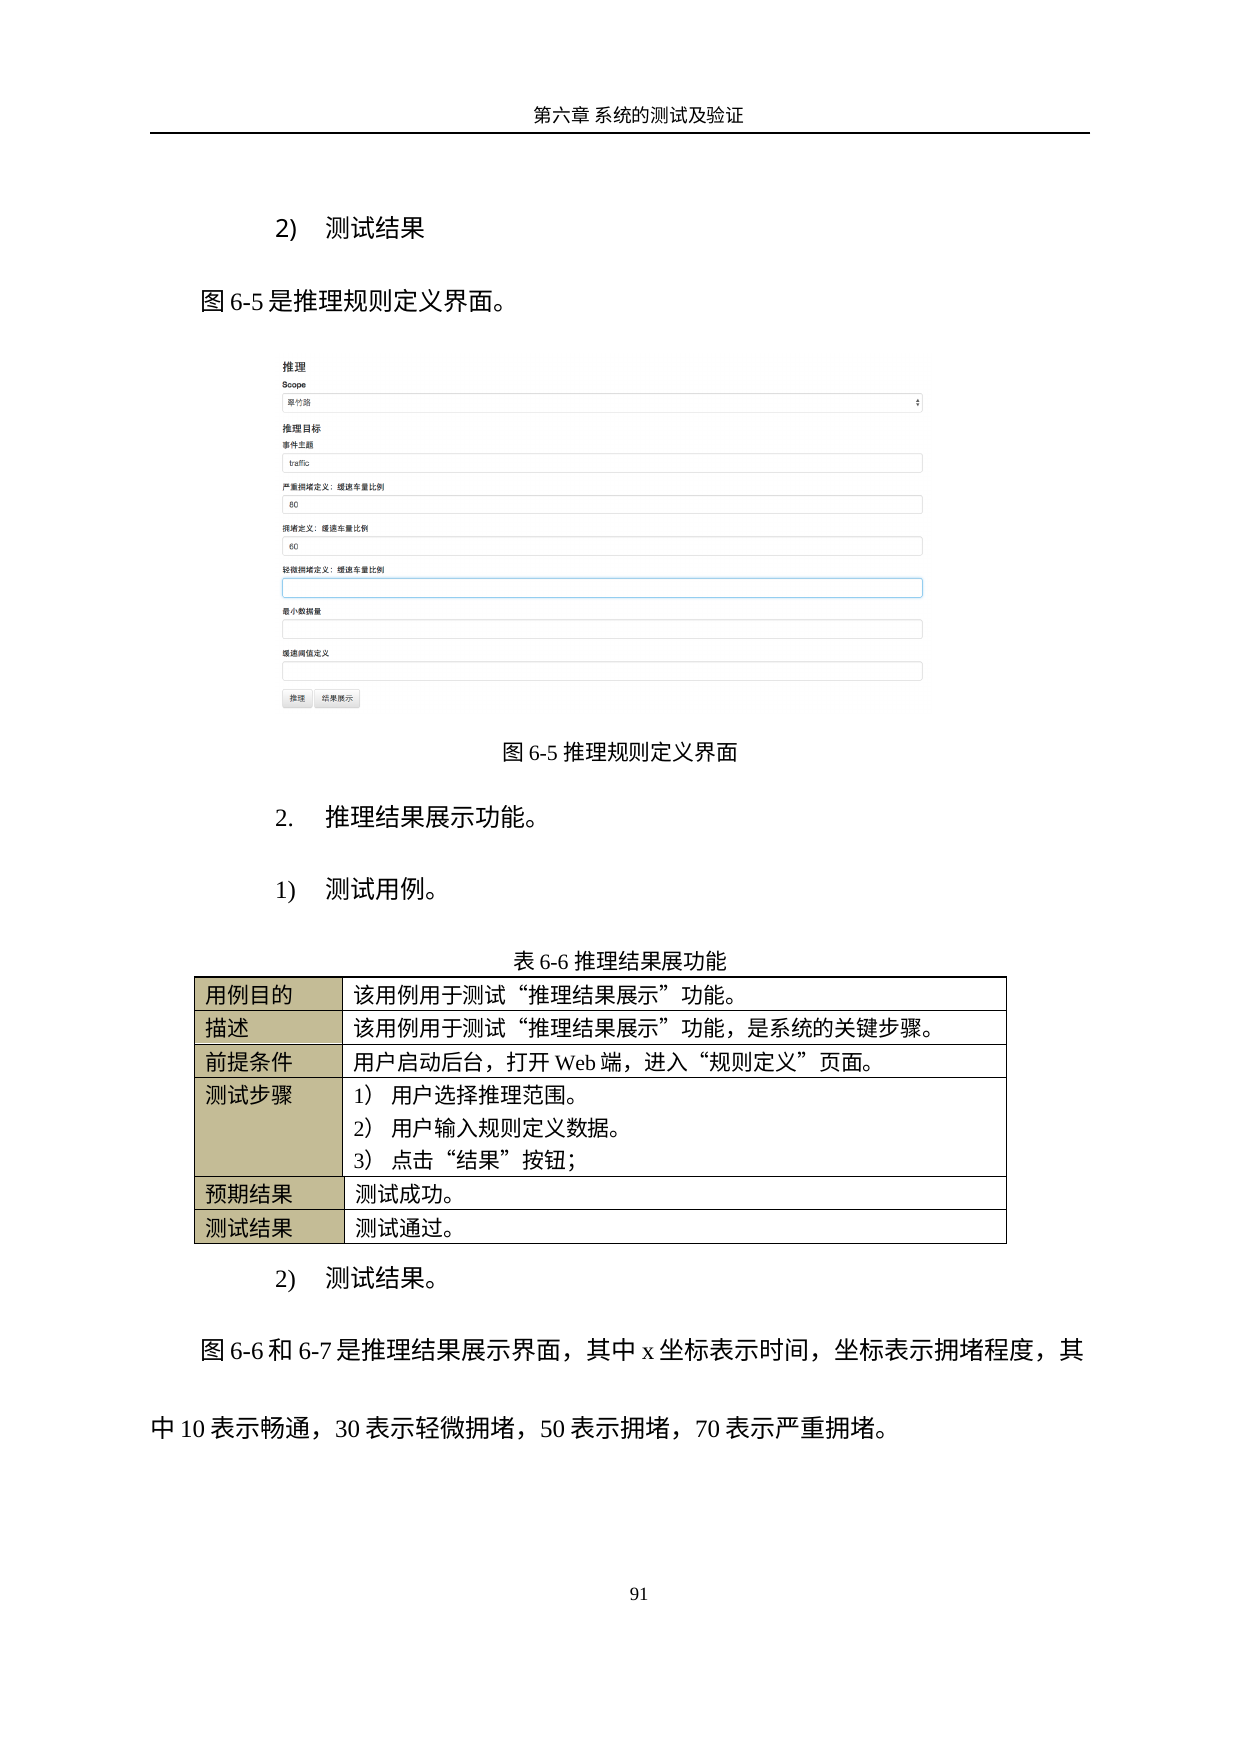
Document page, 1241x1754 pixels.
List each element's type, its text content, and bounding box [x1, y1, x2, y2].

picture [275, 353, 932, 714]
text 图6-5 推理规则定义界面 [150, 734, 1090, 767]
list 测试结果。 [225, 1244, 1090, 1309]
table_header 该用例用于测试“推理结果展示”功能。 [343, 978, 1006, 1010]
table_cell 测试步骤 [195, 1078, 342, 1176]
table_cell 预期结果 [195, 1177, 344, 1209]
table_cell 测试通过。 [345, 1210, 1006, 1243]
table_cell 测试结果 [195, 1210, 344, 1243]
table_cell 测试成功。 [345, 1177, 1006, 1209]
table_cell 用户选择推理范围。 用户输入规则定义数据。 点击“结果”按钮； [343, 1078, 1006, 1176]
table_cell 描述 [195, 1011, 342, 1043]
list 推理结果展示功能。 [225, 783, 1090, 848]
table_cell 前提条件 [195, 1045, 342, 1077]
text 图6-5是推理规则定义界面。 [150, 267, 1090, 332]
table_cell 用户启动后台，打开Web端，进入“规则定义”页面。 [343, 1045, 1006, 1077]
text 图6-6和6-7是推理结果展示界面，其中x坐标表示时间，坐标表示拥堵程度，其中10表示畅通，30表示轻微拥堵，50表示拥堵，70表示严重拥堵。 [150, 1316, 1090, 1459]
text 表6-6 推理结果展功能 [150, 944, 1090, 976]
table_cell 该用例用于测试“推理结果展示”功能，是系统的关键步骤。 [343, 1011, 1006, 1043]
list 测试用例。 [225, 856, 1090, 921]
table_header 用例目的 [195, 978, 342, 1010]
list 测试结果 [225, 194, 1090, 259]
